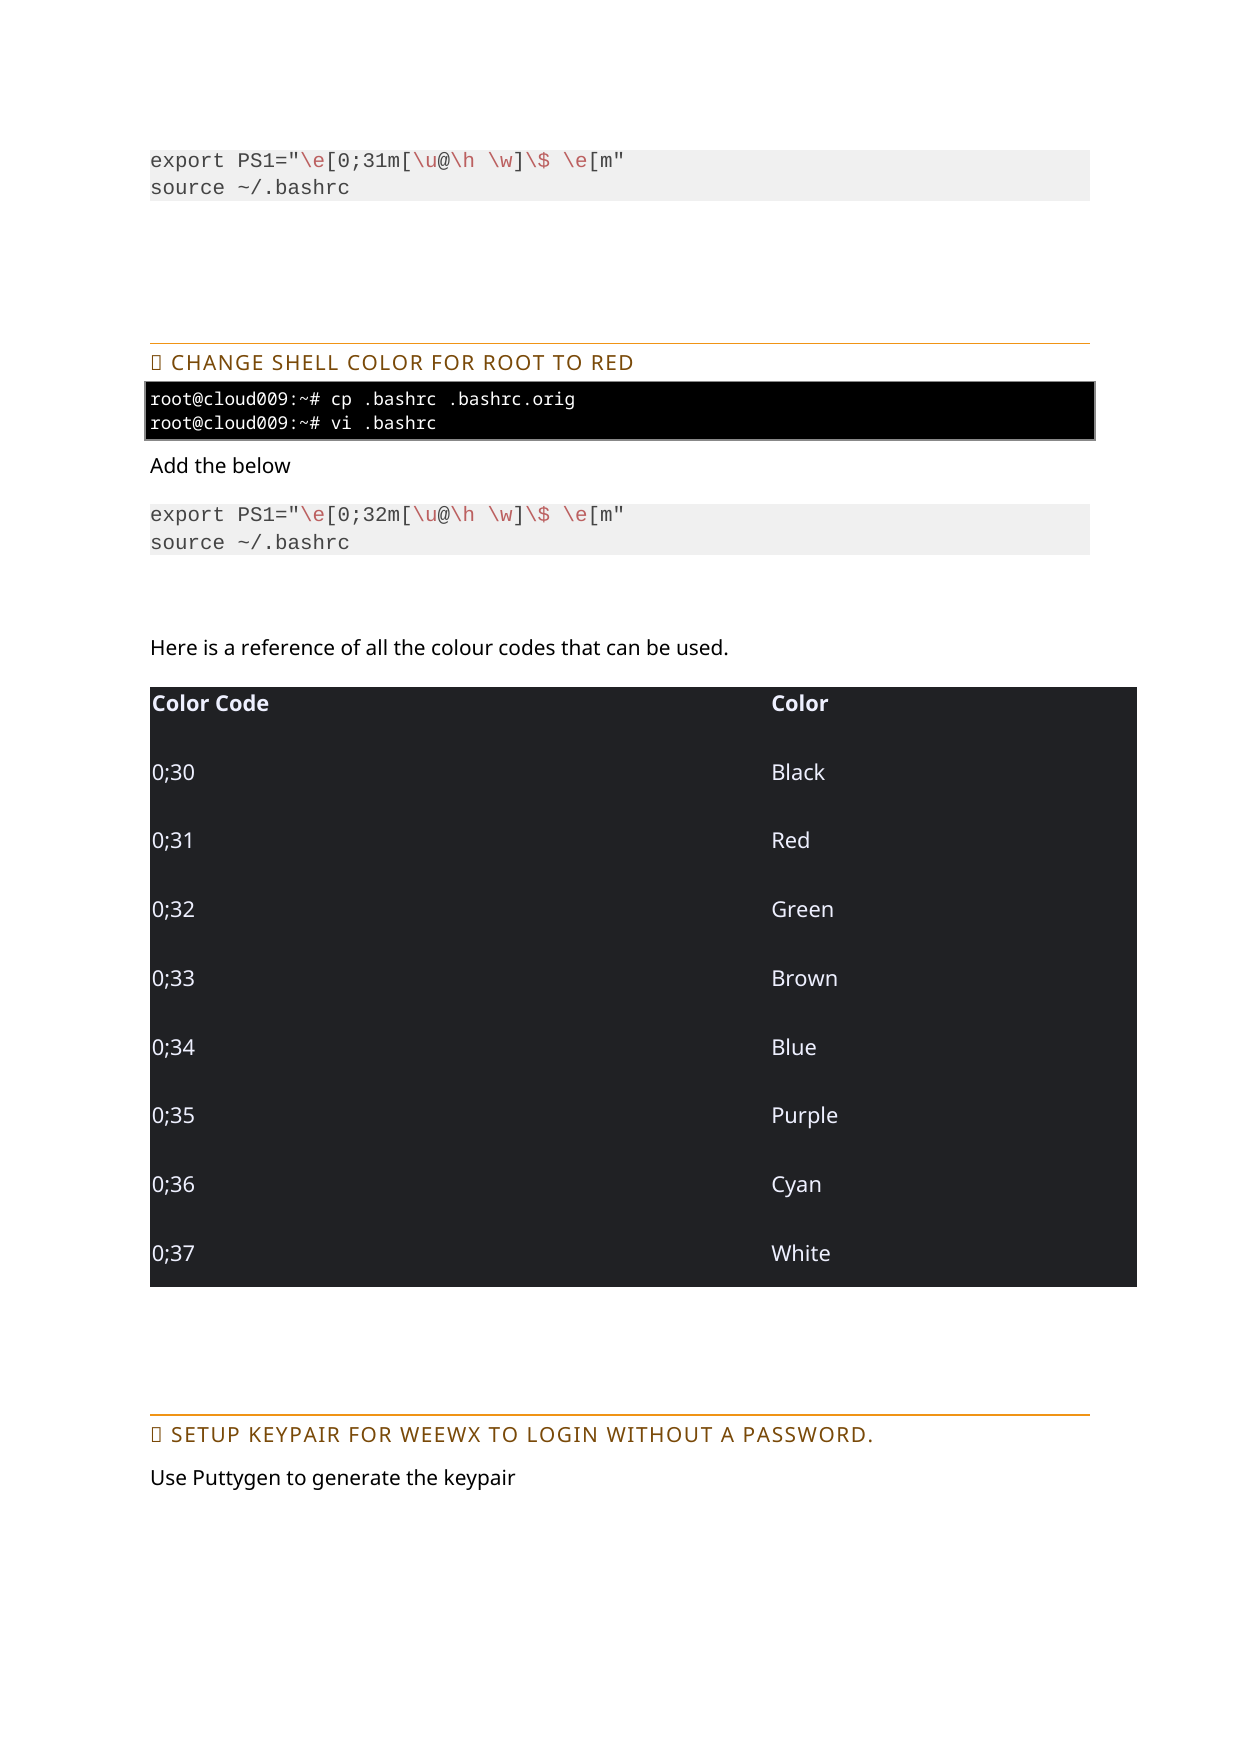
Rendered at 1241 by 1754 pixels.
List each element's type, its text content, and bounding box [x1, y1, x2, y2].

table_cell 0;32 [150, 874, 755, 943]
text export PS1="\e[0;32m[\u@\h \w]\$ \e[m" source ~/.bashrc [150, 504, 1090, 555]
table_cell Black [755, 737, 1137, 805]
table_cell 0;33 [150, 943, 755, 1012]
table_cell Brown [755, 943, 1137, 1012]
table_header Color [755, 687, 1137, 737]
table_cell Green [755, 874, 1137, 943]
table_cell Cyan [755, 1149, 1137, 1218]
table_cell Purple [755, 1080, 1137, 1149]
table_cell Red [755, 805, 1137, 874]
table_cell 0;37 [150, 1218, 755, 1287]
table_header Color Code [150, 687, 755, 737]
subtitle 🔳 CHANGE SHELL COLOR FOR ROOT TO RED [150, 344, 1090, 377]
table_cell 0;31 [150, 805, 755, 874]
table_cell 0;35 [150, 1080, 755, 1149]
table_cell 0;36 [150, 1149, 755, 1218]
text export PS1="\e[0;31m[\u@\h \w]\$ \e[m" source ~/.bashrc [150, 150, 1090, 201]
text Use Puttygen to generate the keypair [150, 1463, 1090, 1491]
text root@cloud009:~# vi .bashrc [146, 405, 1094, 439]
subtitle 🔑 SETUP KEYPAIR FOR WEEWX TO LOGIN WITHOUT A PASSWORD. [150, 1416, 1090, 1448]
text Add the below [150, 451, 1090, 479]
table_cell 0;30 [150, 737, 755, 805]
table_cell 0;34 [150, 1012, 755, 1080]
text Here is a reference of all the colour codes that can be used. [150, 633, 1090, 662]
table_cell Blue [755, 1012, 1137, 1080]
text root@cloud009:~# cp .bashrc .bashrc.orig [146, 382, 1094, 405]
table_cell White [755, 1218, 1137, 1287]
